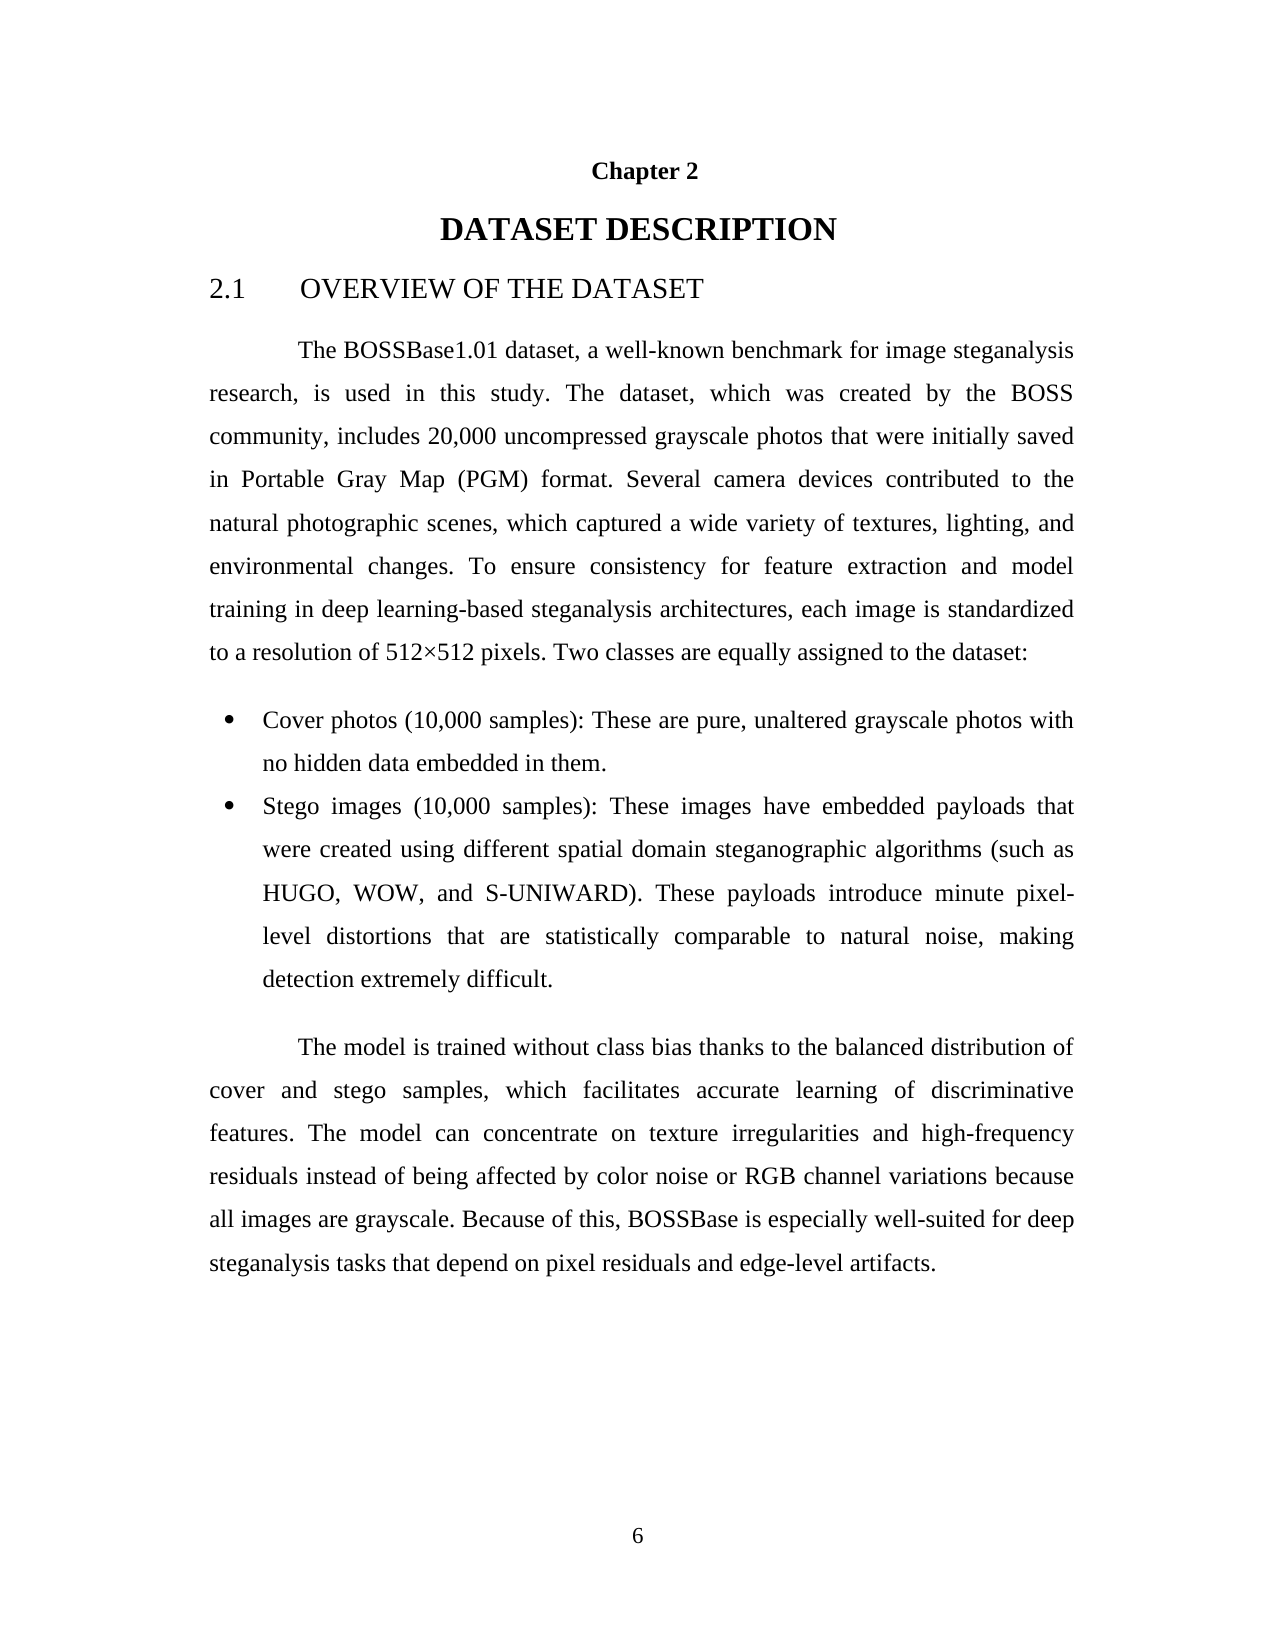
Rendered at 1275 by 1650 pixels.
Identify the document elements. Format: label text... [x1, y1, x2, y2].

text DATASET DESCRIPTION [152, 209, 1125, 248]
list Stego images (10,000 samples): These images have embedded payloads that were created using different spatial domain steganographic algorithms (such as HUGO, WOW, and S-UNIWARD). These payloads introduce minute pixel-level distortions that are statistically comparable to natural noise, making detection extremely difficult. [225, 791, 1075, 993]
list OVERVIEW OF THE DATASET [191, 272, 1079, 305]
list Cover photos (10,000 samples): These are pure, unaltered grayscale photos with no hidden data embedded in them. [225, 705, 1075, 777]
text Chapter 2 [164, 156, 1125, 185]
list The BOSSBase1.01 dataset, a well-known benchmark for image steganalysis research, is used in this study. The dataset, which was created by the BOSS community, includes 20,000 uncompressed grayscale photos that were initially saved in Portable Gray Map (PGM) format. Several camera devices contributed to the natural photographic scenes, which captured a wide variety of textures, lighting, and environmental changes. To ensure consistency for feature extraction and model training in deep learning-based steganalysis architectures, each image is standardized to a resolution of 512×512 pixels. Two classes are equally assigned to the dataset: [209, 335, 1075, 666]
text The model is trained without class bias thanks to the balanced distribution of cover and stego samples, which facilitates accurate learning of discriminative features. The model can concentrate on texture irregularities and high-frequency residuals instead of being affected by color noise or RGB channel variations because all images are grayscale. Because of this, BOSSBase is especially well-suited for deep steganalysis tasks that depend on pixel residuals and edge-level artifacts. [209, 1032, 1075, 1276]
